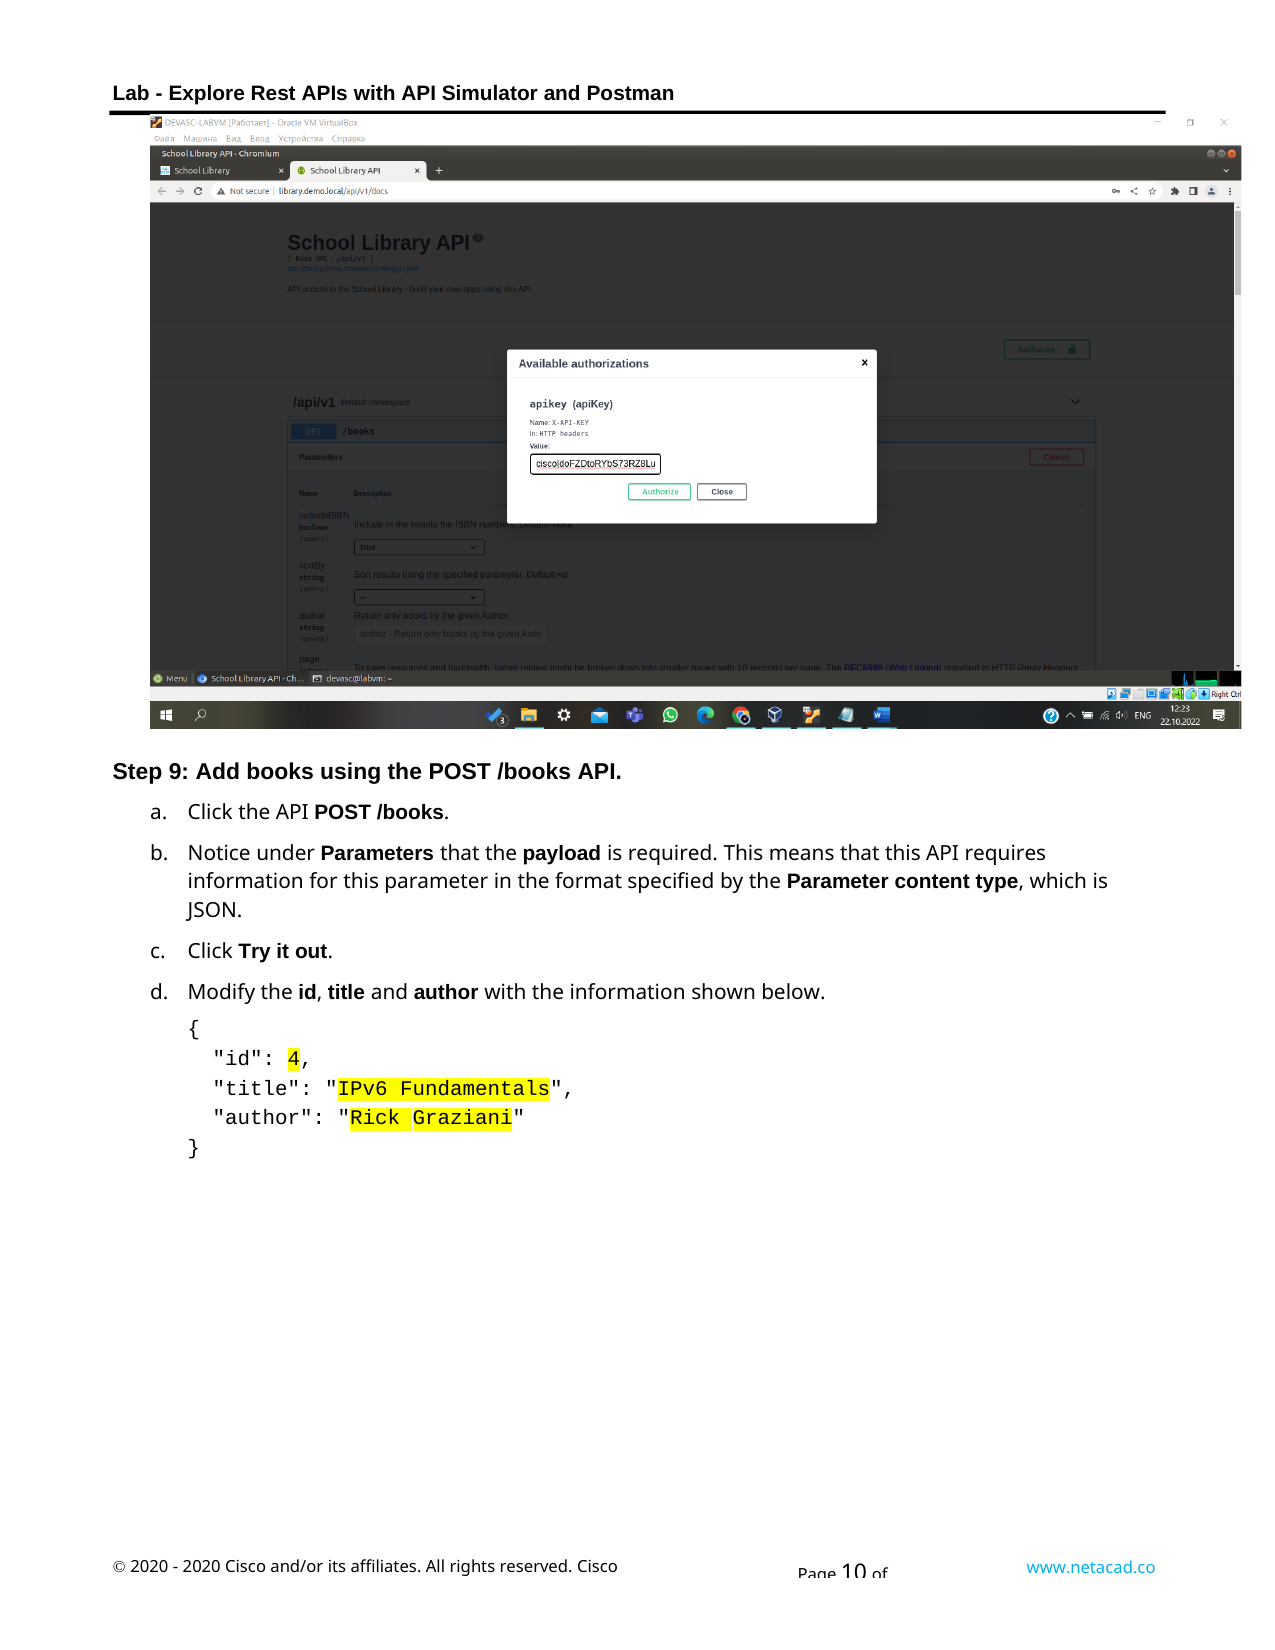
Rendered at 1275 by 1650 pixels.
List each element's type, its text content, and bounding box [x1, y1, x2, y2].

text } [187, 1137, 1173, 1161]
list Click Try it out. [150, 936, 1173, 964]
subtitle Step 9: Add books using the POST /books API. [112, 758, 1173, 784]
list Click the API POST /books. [150, 797, 1173, 826]
list Modify the id, title and author with the information shown below. [150, 977, 1173, 1005]
list Notice under Parameters that the payload is required. This means that this API requires information for this parameter in the format specified by the Parameter content type, which is JSON. [150, 838, 1144, 923]
text "id": 4, [212, 1047, 1173, 1071]
text { [187, 1018, 1173, 1041]
picture [150, 114, 1242, 729]
text "title": "IPv6 Fundamentals", "author": "Rick Graziani" [212, 1078, 576, 1131]
